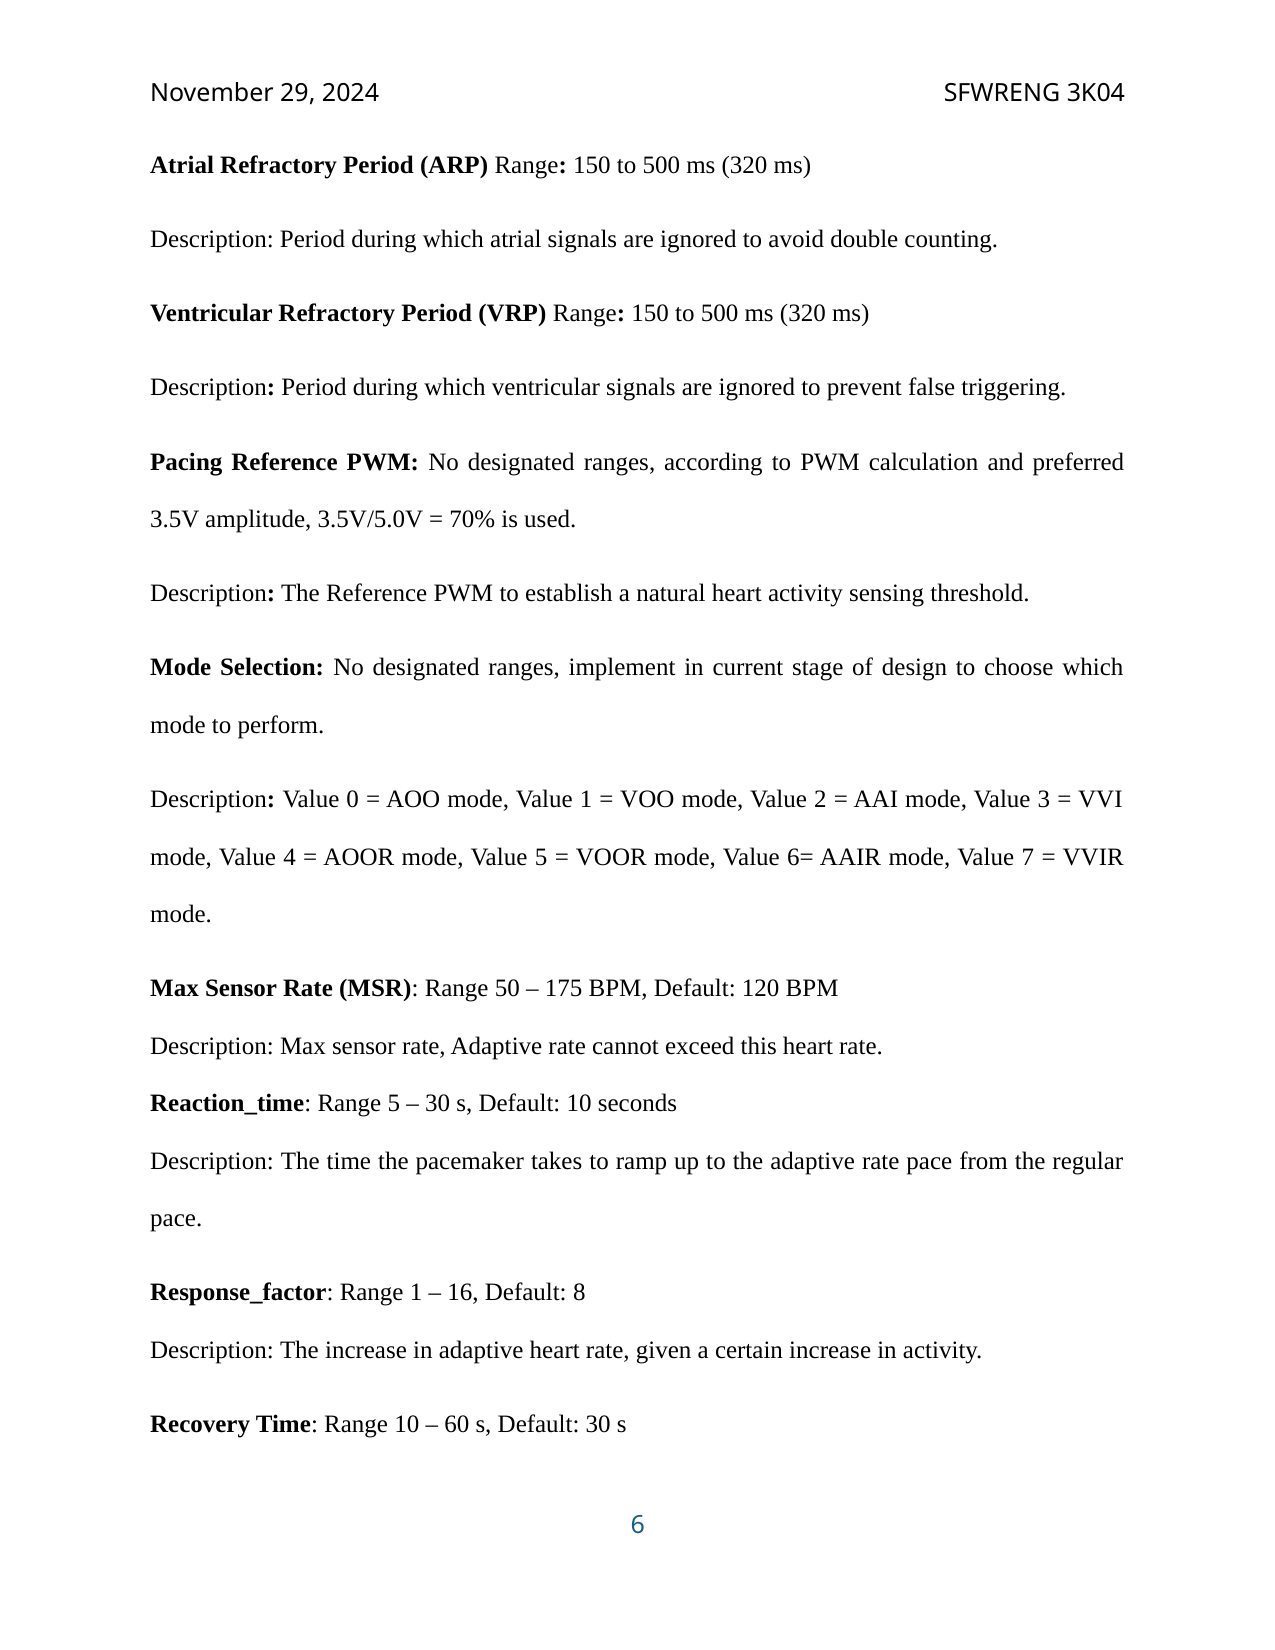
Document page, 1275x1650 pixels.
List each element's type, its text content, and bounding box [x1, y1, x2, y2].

text Pacing Reference PWM: No designated ranges, according to PWM calculation and preferred 3.5V amplitude, 3.5V/5.0V = 70% is used. [150, 447, 1125, 533]
text Mode Selection: No designated ranges, implement in current stage of design to choose which mode to perform. [150, 652, 1125, 739]
text Description: Period during which ventricular signals are ignored to prevent false triggering. [150, 372, 1125, 401]
text Atrial Refractory Period (ARP) Range: 150 to 500 ms (320 ms) [150, 150, 1125, 179]
text Max Sensor Rate (MSR): Range 50 – 175 BPM, Default: 120 BPM [150, 973, 1125, 1002]
text Ventricular Refractory Period (VRP) Range: 150 to 500 ms (320 ms) [150, 298, 1125, 327]
text Description: The Reference PWM to establish a natural heart activity sensing threshold. [150, 578, 1125, 607]
text Description: The time the pacemaker takes to ramp up to the adaptive rate pace from the regular pace. [150, 1146, 1125, 1232]
text Recovery Time: Range 10 – 60 s, Default: 30 s [150, 1409, 1125, 1438]
text Response_factor: Range 1 – 16, Default: 8 [150, 1277, 1125, 1306]
text Description: Max sensor rate, Adaptive rate cannot exceed this heart rate. [150, 1031, 1125, 1059]
text Description: Value 0 = AOO mode, Value 1 = VOO mode, Value 2 = AAI mode, Value 3 = VVI mode, Value 4 = AOOR mode, Value 5 = VOOR mode, Value 6= AAIR mode, Value 7 = VVIR mode. [150, 784, 1125, 928]
text Description: The increase in adaptive heart rate, given a certain increase in activity. [150, 1335, 1125, 1364]
text Reaction_time: Range 5 – 30 s, Default: 10 seconds [150, 1088, 1125, 1117]
text Description: Period during which atrial signals are ignored to avoid double counting. [150, 224, 1125, 253]
